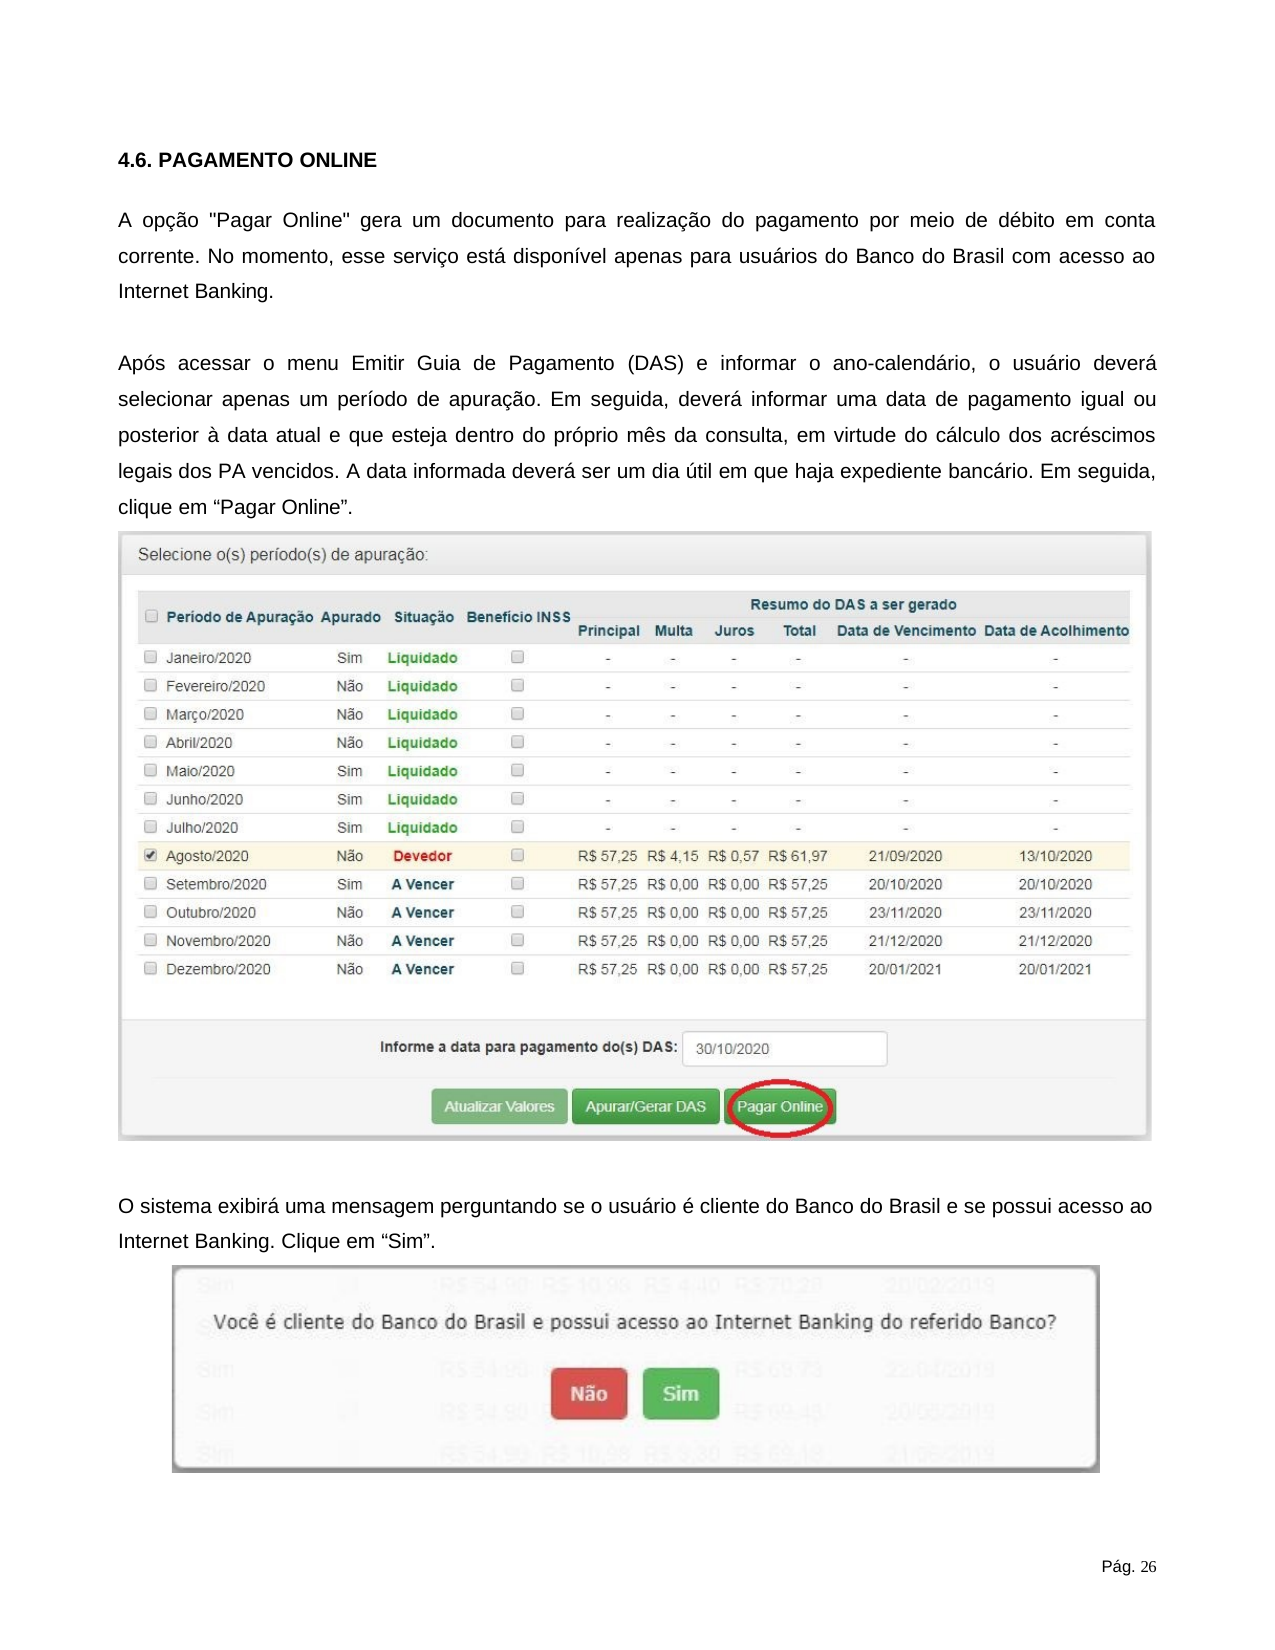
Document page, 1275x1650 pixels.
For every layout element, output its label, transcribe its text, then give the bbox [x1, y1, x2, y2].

subtitle PAGAMENTO ONLINE [118, 148, 1179, 172]
text O sistema exibirá uma mensagem perguntando se o usuário é cliente do Banco do Brasil e se possui acesso ao [118, 1194, 1179, 1218]
text Após acessar o menu Emitir Guia de Pagamento (DAS) e informar o ano-calendário, o usuário deverá selecionar apenas um período de apuração. Em seguida, deverá informar uma data de pagamento igual ou posterior à data atual e que esteja dentro do próprio mês da consulta, em virtude do cálculo dos acréscimos legais dos PA vencidos. A data informada deverá ser um dia útil em que haja expediente bancário. Em seguida, clique em “Pagar Online”. [118, 351, 1157, 519]
picture [171, 1265, 1100, 1473]
text Internet Banking. Clique em “Sim”. [118, 1229, 1179, 1253]
text A opção "Pagar Online" gera um documento para realização do pagamento por meio de débito em conta corrente. No momento, esse serviço está disponível apenas para usuários do Banco do Brasil com acesso ao Internet Banking. [118, 207, 1156, 303]
picture [118, 531, 1152, 1141]
